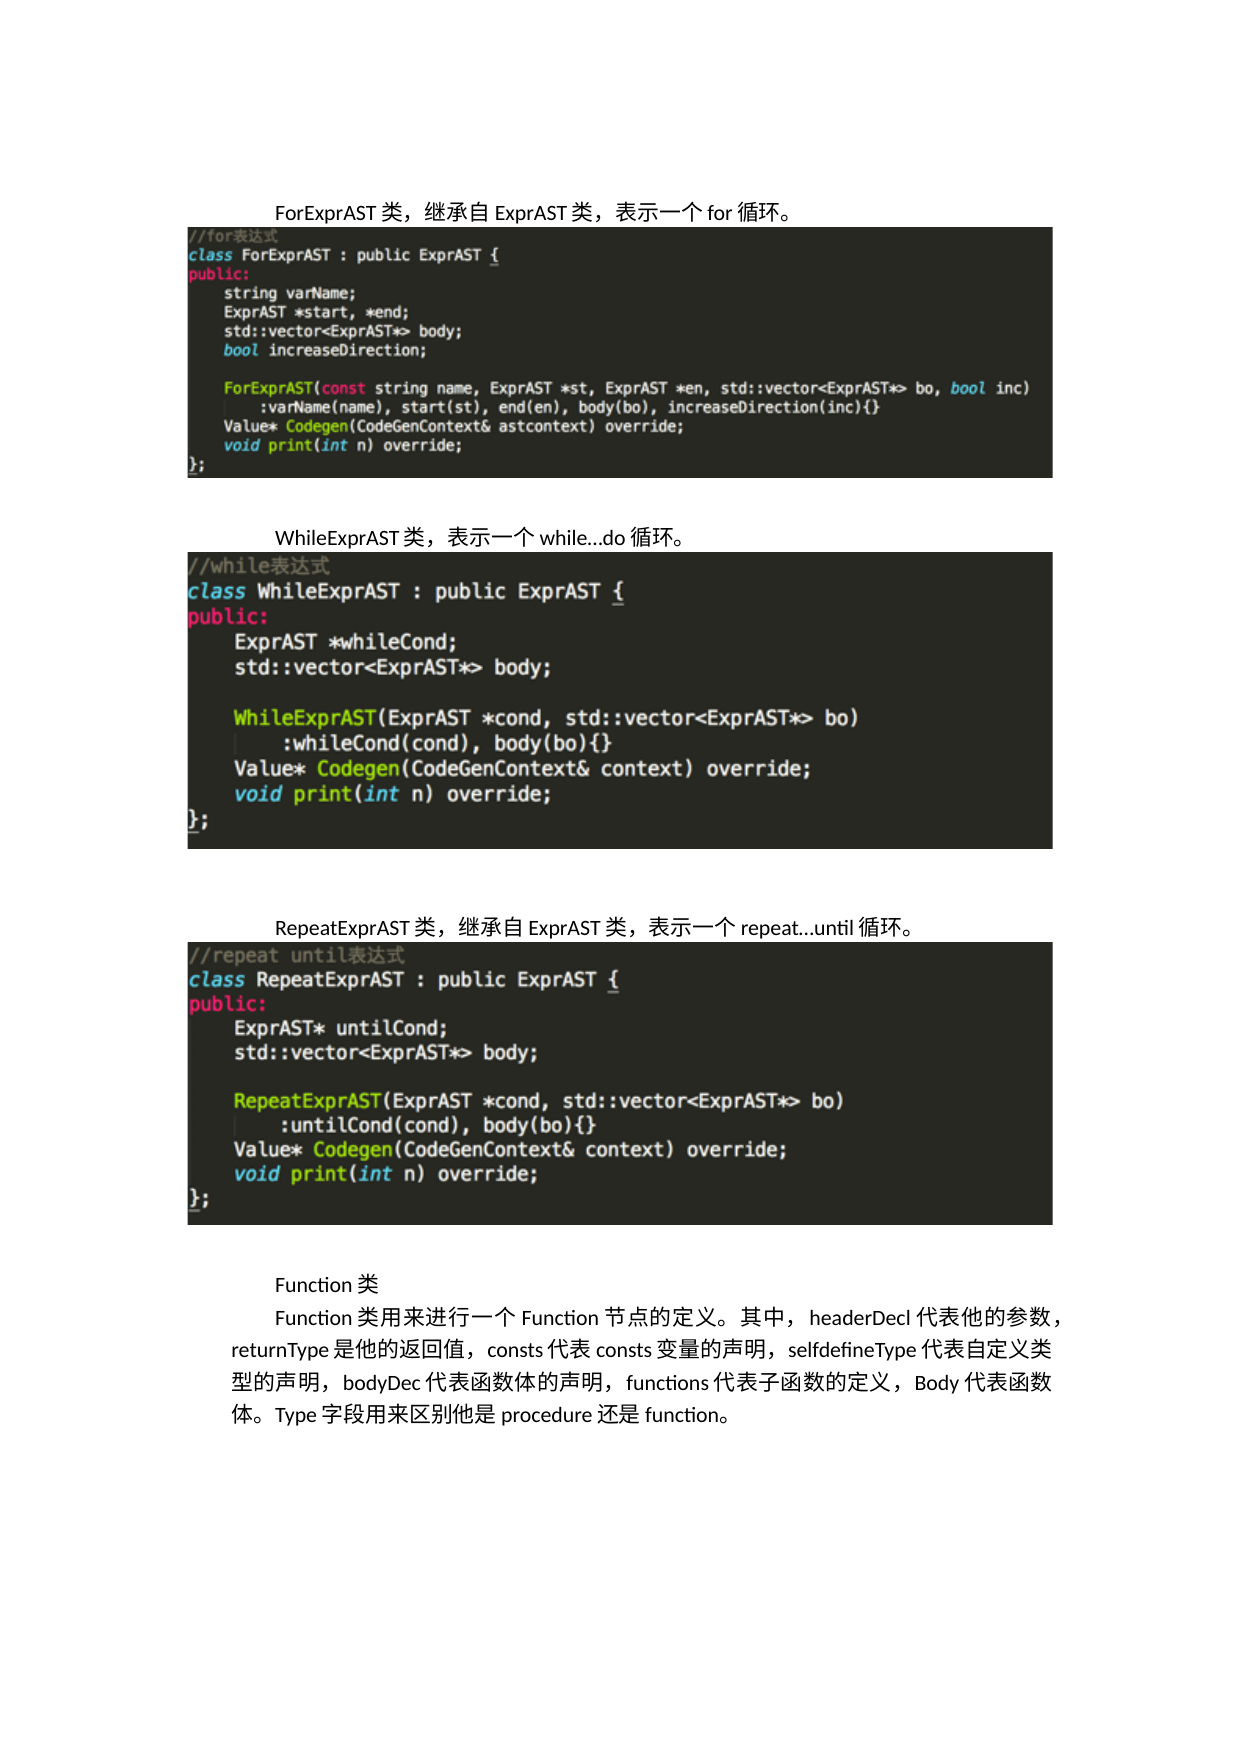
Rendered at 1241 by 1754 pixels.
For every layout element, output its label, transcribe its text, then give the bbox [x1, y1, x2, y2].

text Function类用来进行一个Function节点的定义。其中，headerDecl代表他的参数，returnType是他的返回值，consts代表consts变量的声明，selfdefineType代表自定义类型的声明，bodyDec代表函数体的声明，functions代表子函数的定义，Body代表函数体。Type字段用来区别他是procedure还是function。 [231, 1299, 1053, 1429]
text RepeatExprAST类，继承自ExprAST类，表示一个repeat…until循环。 [187, 909, 1053, 942]
picture [187, 942, 1053, 1225]
text Function类 [231, 1267, 1053, 1299]
text ForExprAST类，继承自ExprAST类，表示一个for循环。 [187, 194, 1053, 227]
picture [187, 552, 1053, 849]
text WhileExprAST类，表示一个while…do循环。 [187, 519, 1053, 552]
picture [187, 227, 1053, 478]
